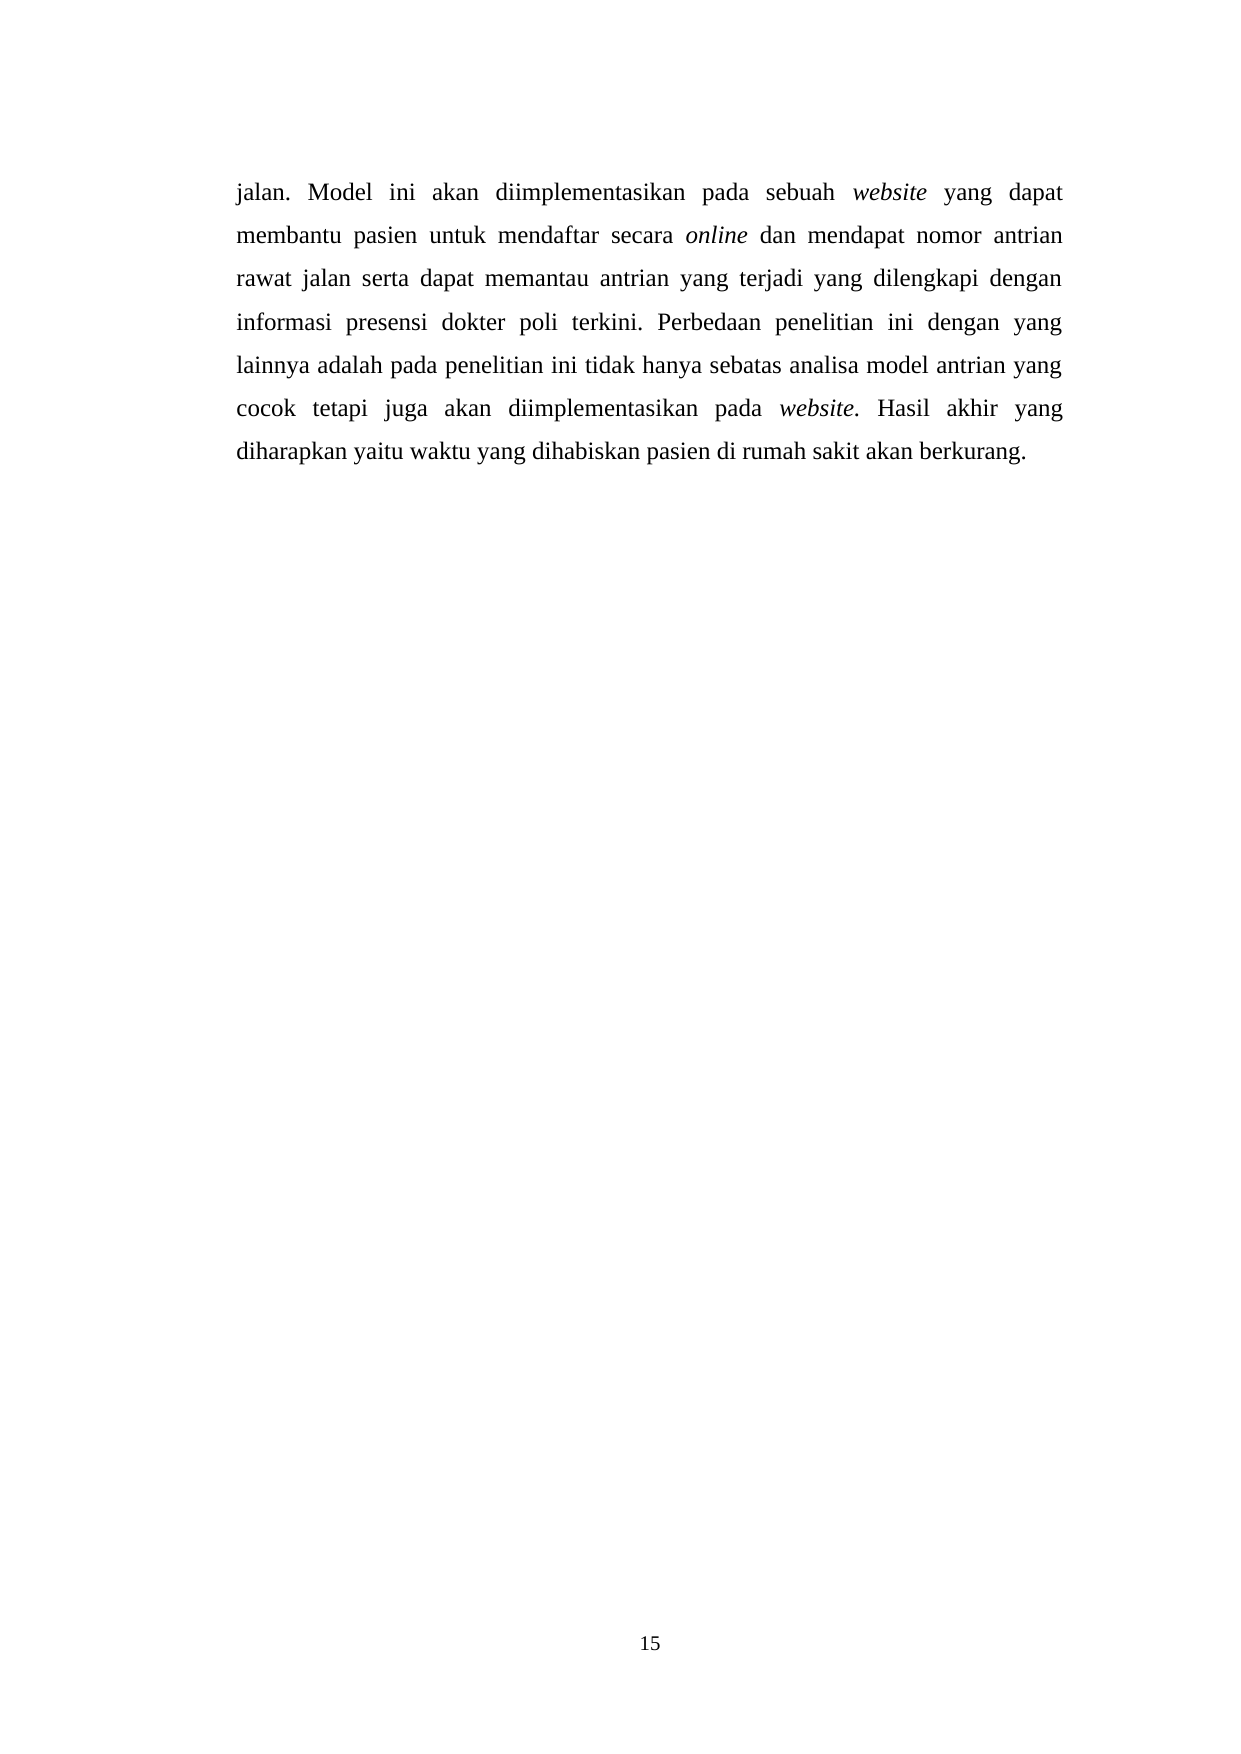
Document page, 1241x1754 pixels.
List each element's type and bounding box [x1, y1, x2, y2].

text [236, 177, 1063, 465]
